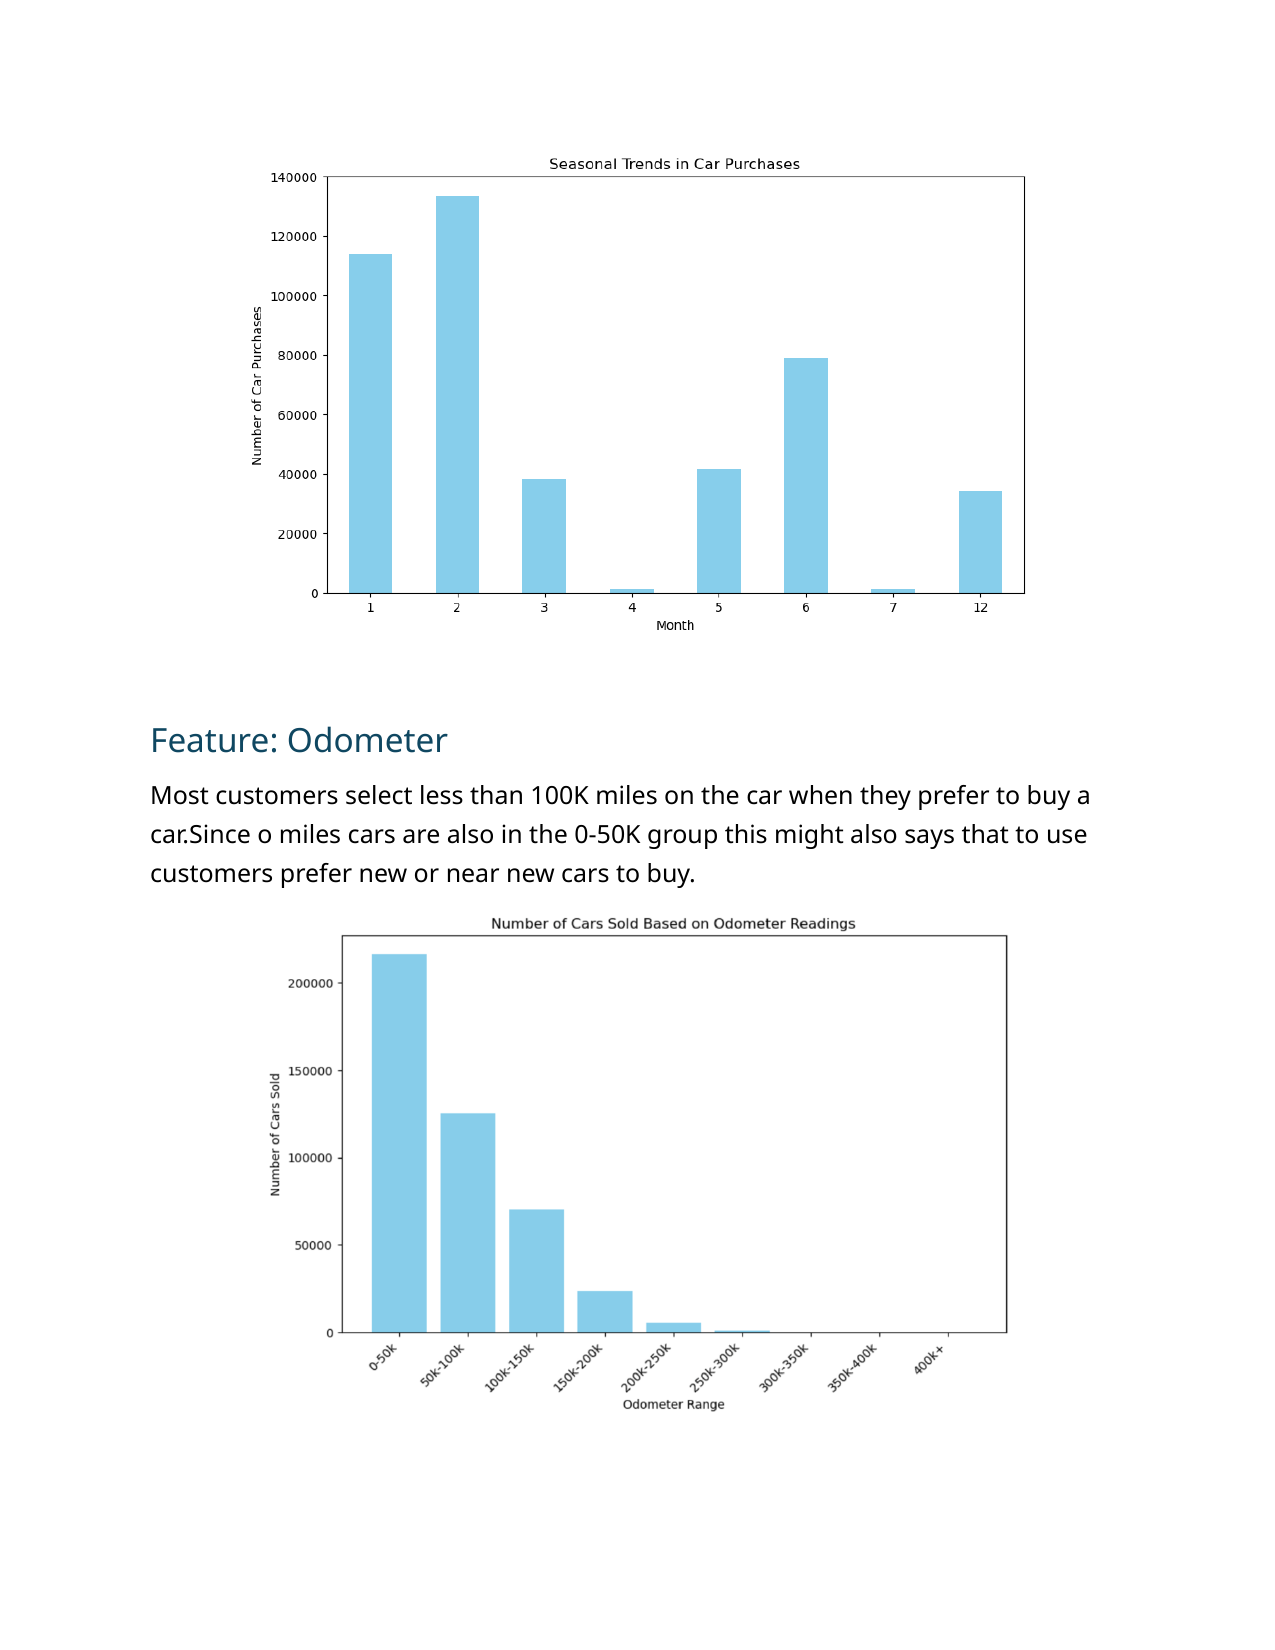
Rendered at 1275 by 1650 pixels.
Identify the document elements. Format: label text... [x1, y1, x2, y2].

subtitle Feature: Odometer [150, 717, 1125, 762]
text Most customers select less than 100K miles on the car when they prefer to buy a car.Since o miles cars are also in the 0-50K group this might also says that to use customers prefer new or near new cars to buy. [150, 777, 1125, 890]
picture [243, 150, 1032, 640]
picture [250, 911, 1025, 1420]
